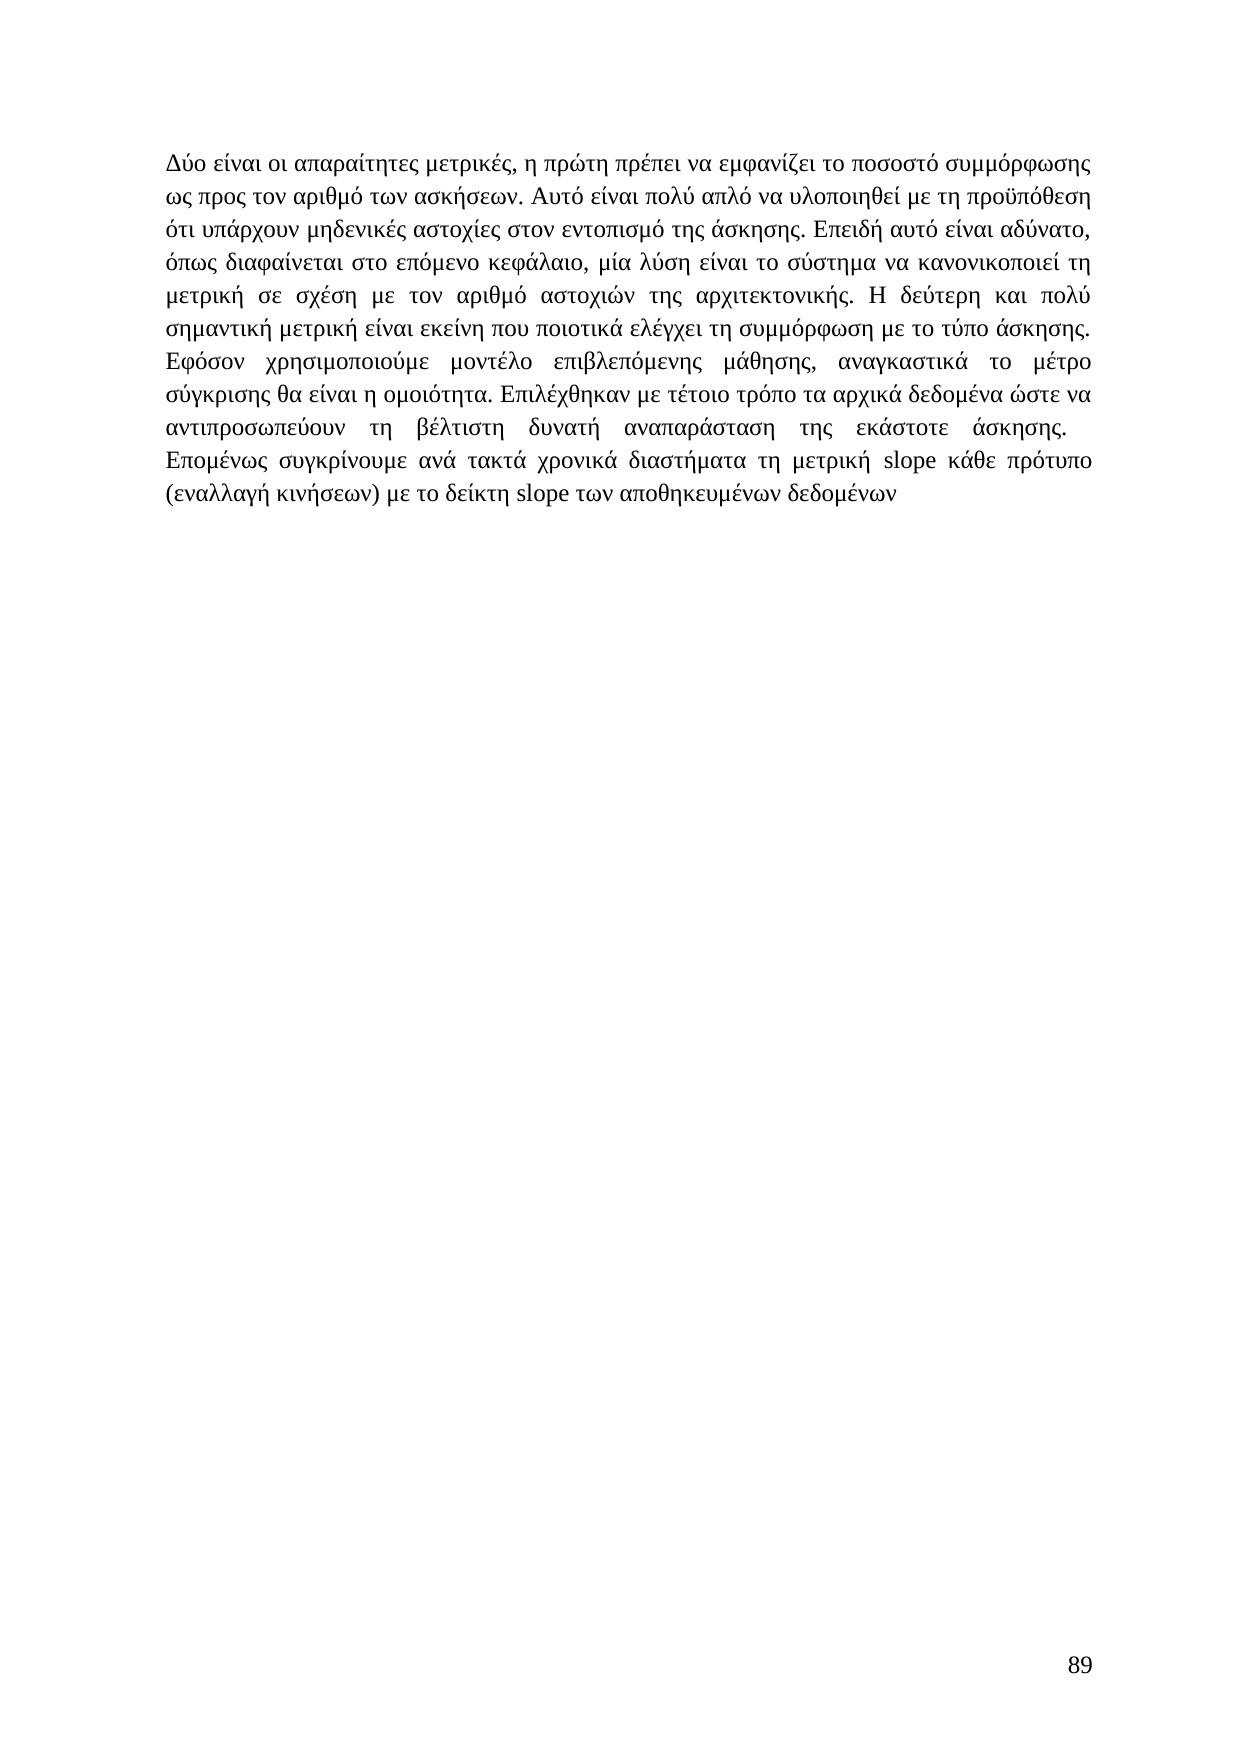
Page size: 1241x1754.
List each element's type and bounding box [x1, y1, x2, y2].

text [165, 148, 1092, 441]
